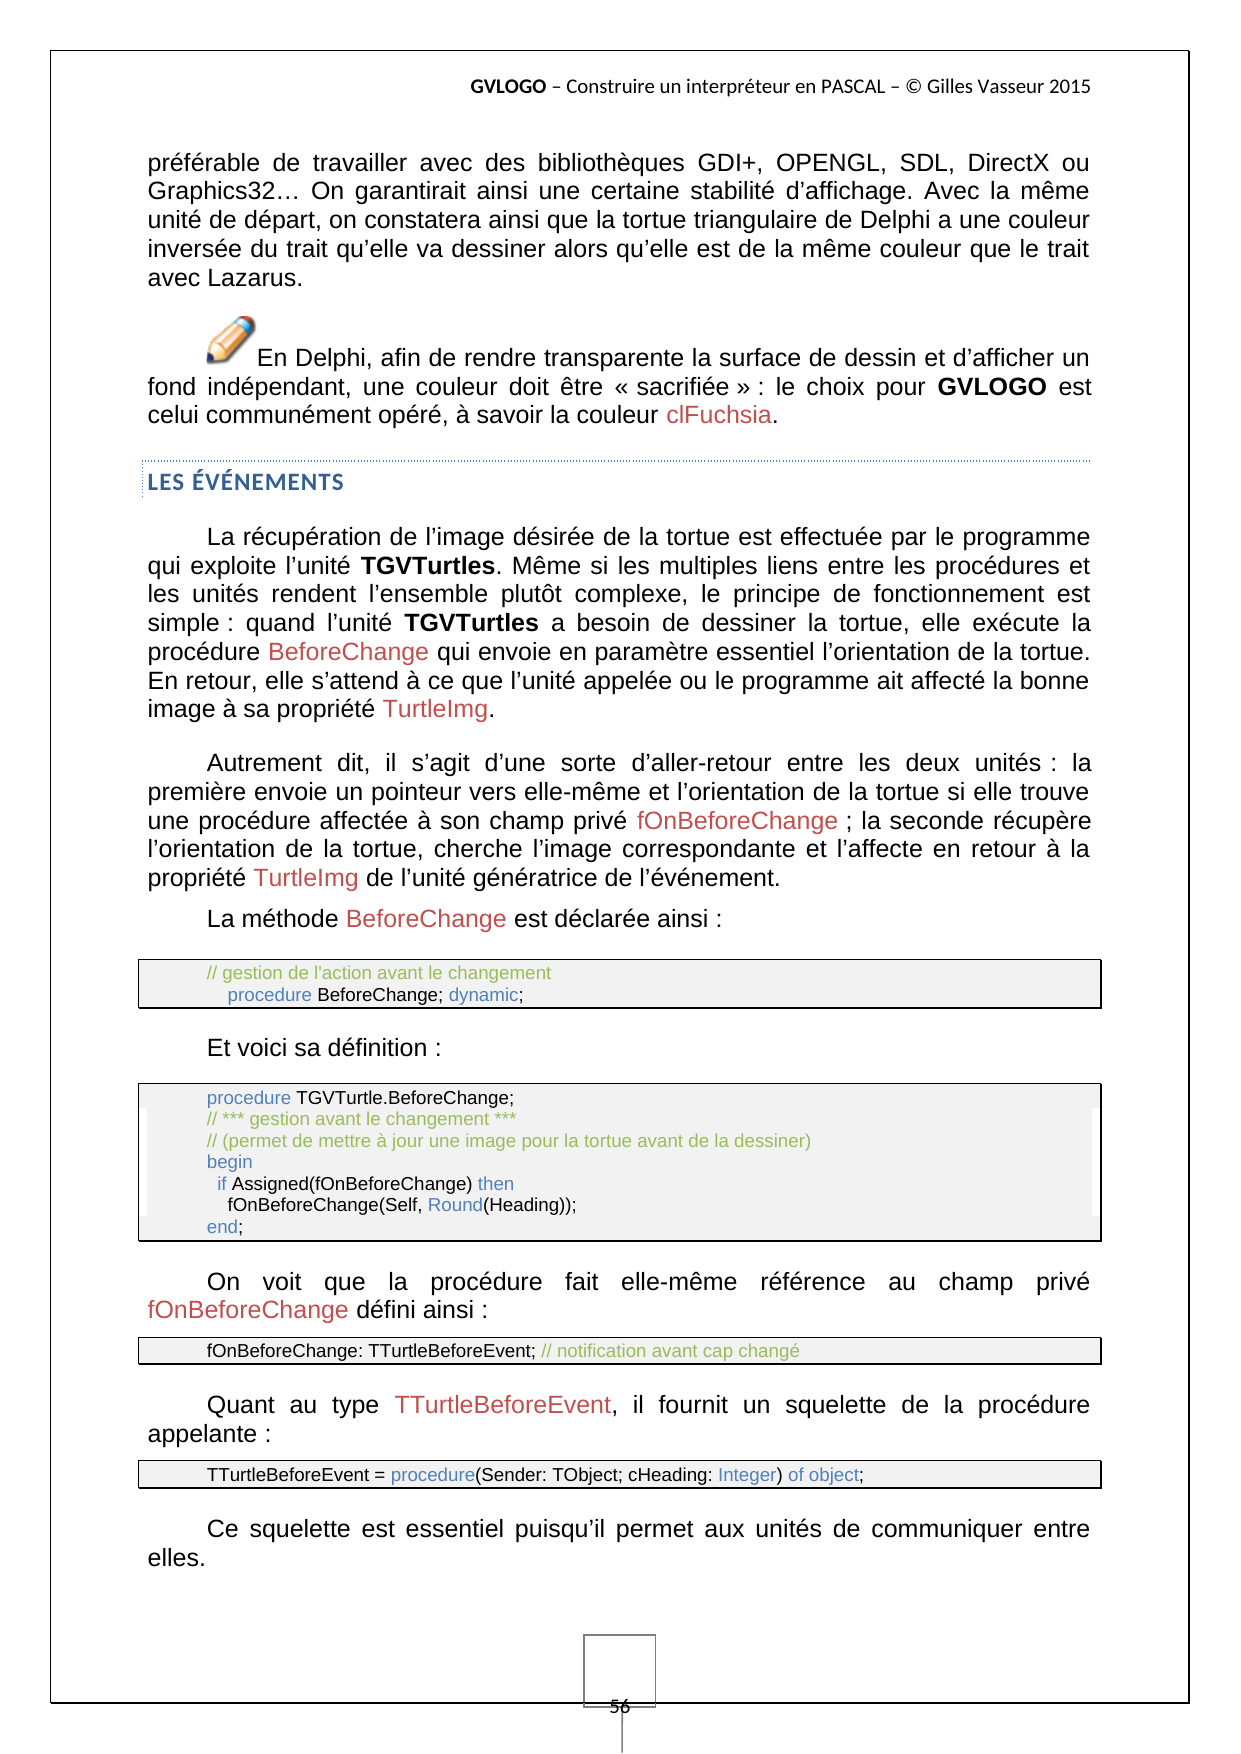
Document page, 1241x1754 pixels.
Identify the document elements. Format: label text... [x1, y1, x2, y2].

text TTurtleBeforeEvent = procedure(Sender: TObject; cHeading: Integer) of object; [139, 1461, 1100, 1487]
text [147, 148, 1092, 291]
text procedure TGVTurtle.BeforeChange; [139, 1084, 1100, 1108]
text end; [139, 1213, 1100, 1240]
picture [206, 316, 257, 367]
subtitle Les événements [142, 460, 1092, 497]
text La récupération de l’image désirée de la tortue est effectuée par le programme qui exploite l’unité TGVTurtles. Même si les multiples liens entre les procédures et les unités rendent l’ensemble plutôt complexe, le principe de fonctionnement est simple : quand l’unité TGVTurtles a besoin de dessiner la tortue, elle exécute la procédure BeforeChange qui envoie en paramètre essentiel l’orientation de la tortue. En retour, elle s’attend à ce que l’unité appelée ou le programme ait affecté la bonne image à sa propriété TurtleImg. [147, 522, 1092, 723]
text On voit que la procédure fait elle-même référence au champ privé fOnBeforeChange défini ainsi : [147, 1267, 1092, 1324]
text fOnBeforeChange: TTurtleBeforeEvent; // notification avant cap changé [139, 1338, 1100, 1363]
text Et voici sa définition : [147, 1033, 1092, 1062]
text Autrement dit, il s’agit d’une sorte d’aller-retour entre les deux unités : la première envoie un pointeur vers elle-même et l’orientation de la tortue si elle trouve une procédure affectée à son champ privé fOnBeforeChange ; la seconde récupère l’orientation de la tortue, cherche l’image correspondante et l’affecte en retour à la propriété TurtleImg de l’unité génératrice de l’événement. [147, 748, 1092, 892]
text begin [147, 1151, 1092, 1173]
text // (permet de mettre à jour une image pour la tortue avant de la dessiner) [147, 1129, 1092, 1151]
text // gestion de l'action avant le changement [139, 960, 1100, 980]
text Quant au type TTurtleBeforeEvent, il fournit un squelette de la procédure appelante : [147, 1390, 1092, 1448]
text La méthode BeforeChange est déclarée ainsi : [147, 904, 1092, 933]
text // *** gestion avant le changement *** [147, 1108, 1092, 1129]
text En Delphi, afin de rendre transparente la surface de dessin et d’afficher un fond indépendant, une couleur doit être « sacrifiée » : le choix pour GVLOGO est celui communément opéré, à savoir la couleur clFuchsia. [147, 316, 1092, 429]
text Ce squelette est essentiel puisqu’il permet aux unités de communiquer entre elles. [147, 1514, 1092, 1572]
text fOnBeforeChange(Self, Round(Heading)); [147, 1194, 1092, 1213]
text if Assigned(fOnBeforeChange) then [147, 1173, 1092, 1194]
text procedure BeforeChange; dynamic; [139, 980, 1100, 1007]
